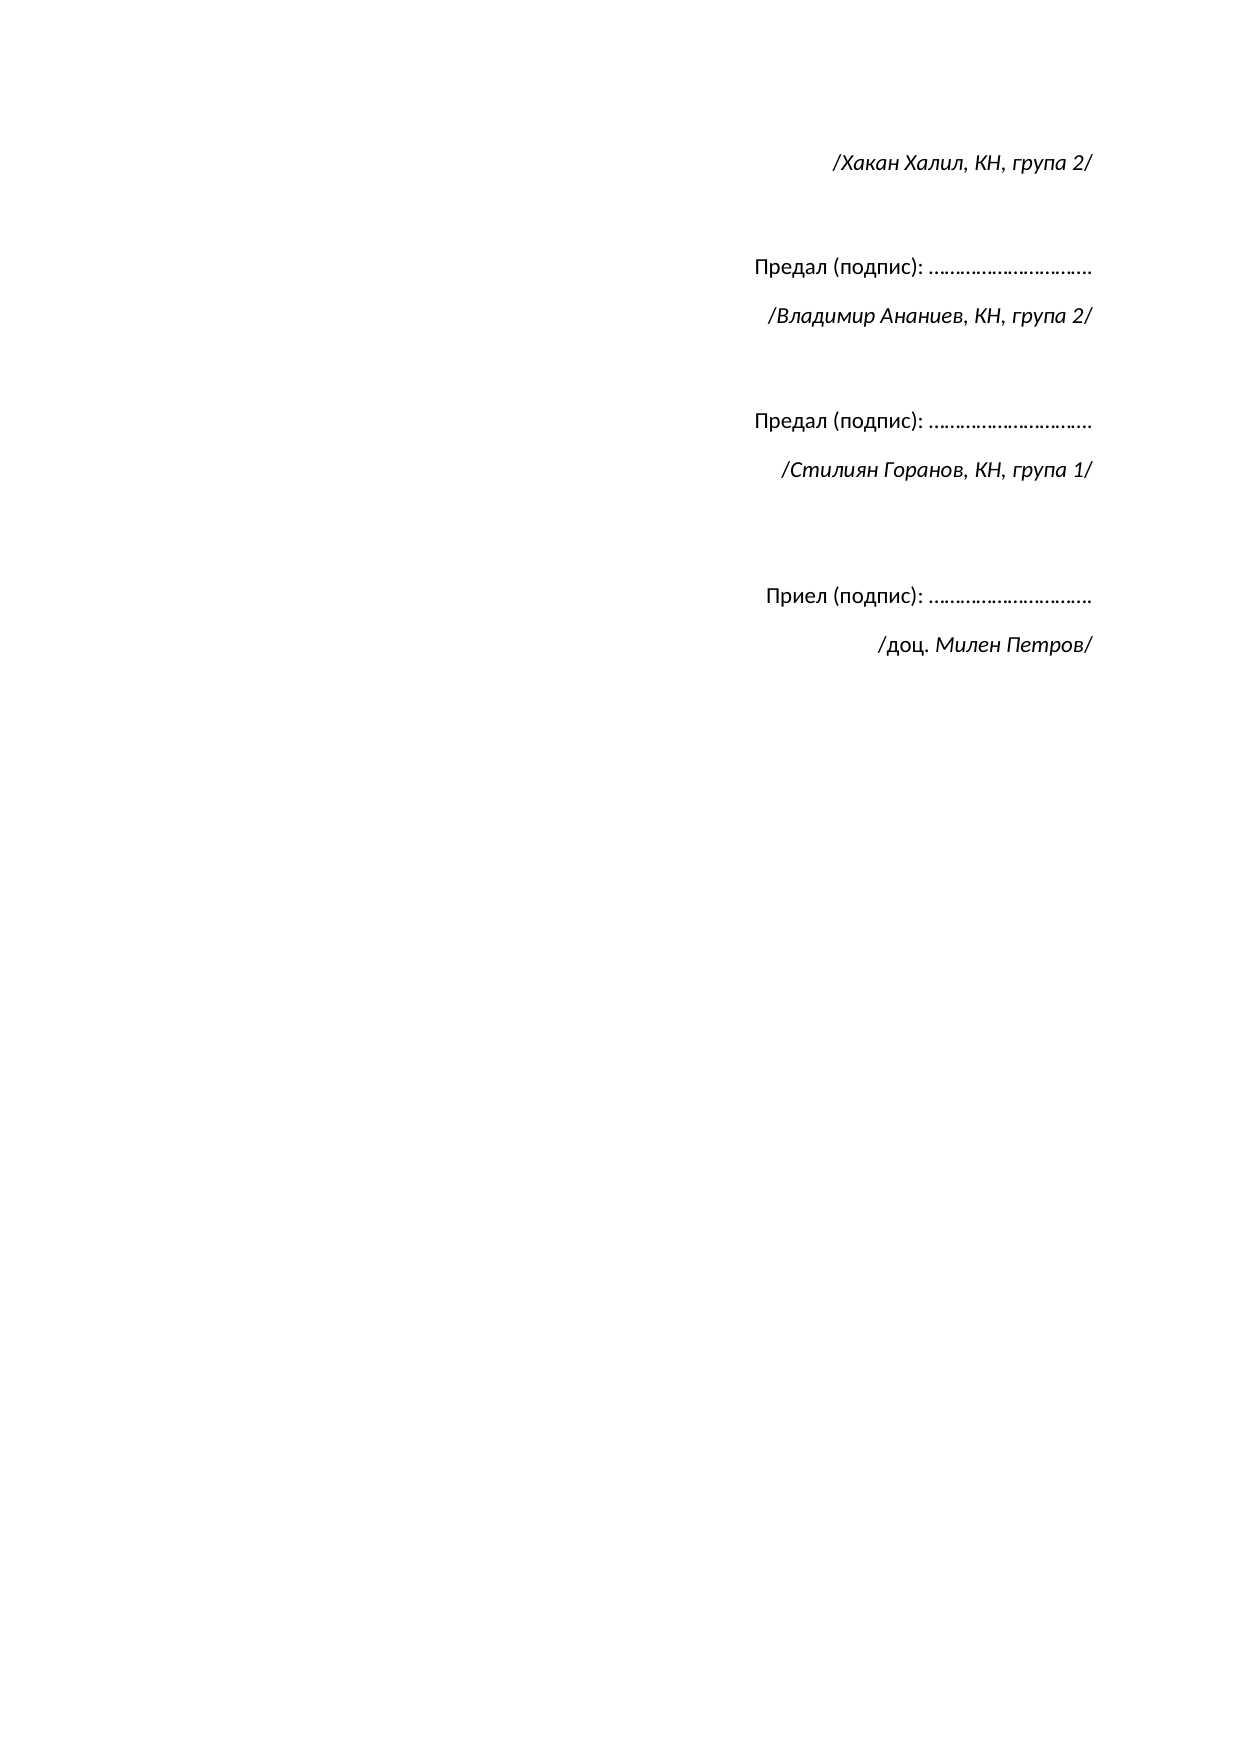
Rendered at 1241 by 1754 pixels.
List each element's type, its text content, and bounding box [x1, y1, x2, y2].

text Приел (подпис): …………………………. [148, 581, 1093, 609]
text Предал (подпис): …………………………. [148, 252, 1093, 281]
text /Стилиян Горанов, КН, група 1/ [148, 455, 1093, 483]
text Предал (подпис): …………………………. [148, 406, 1093, 434]
text /Владимир Ананиев, КН, група 2/ [148, 301, 1093, 385]
text /Хакан Халил, КН, група 2/ [148, 148, 1093, 232]
text /доц. Милен Петров/ [148, 630, 1093, 658]
